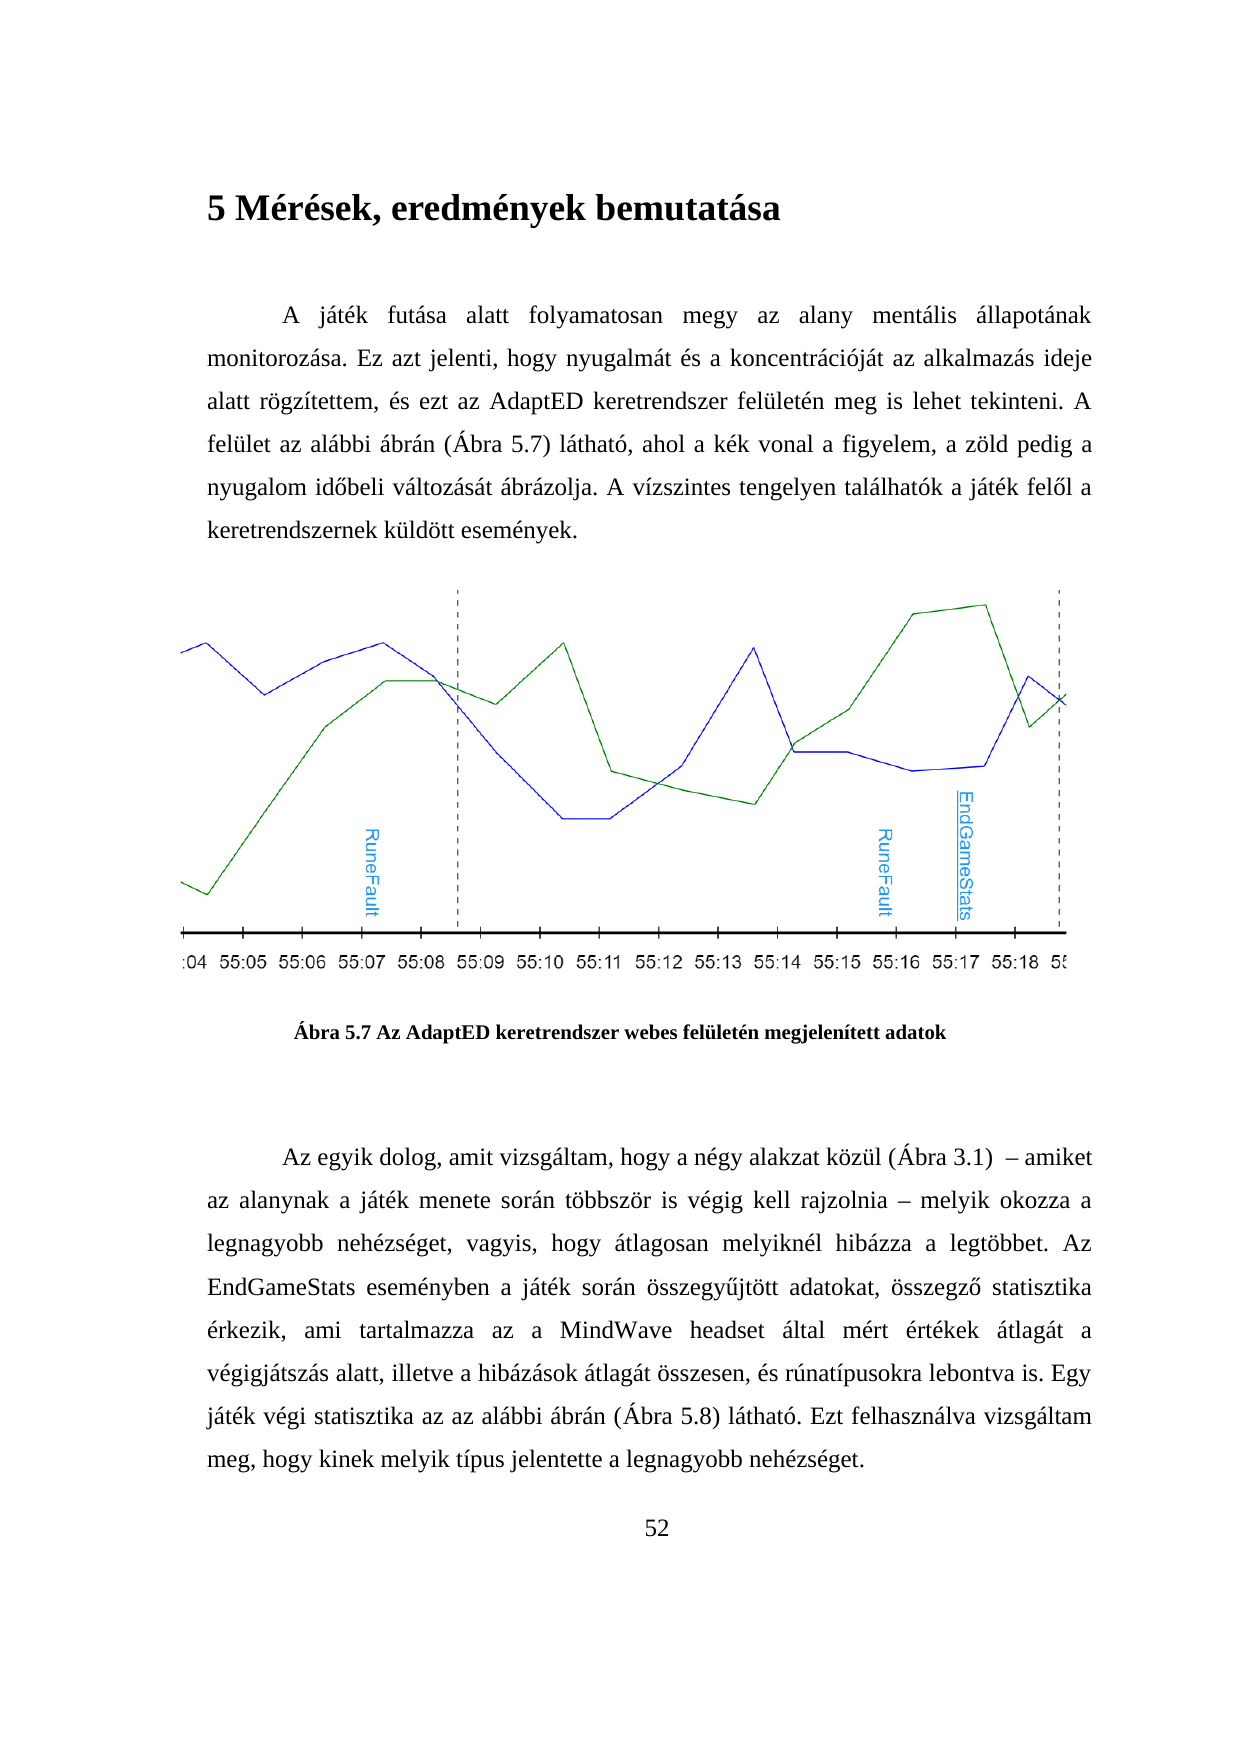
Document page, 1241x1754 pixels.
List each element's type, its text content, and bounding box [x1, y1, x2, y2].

picture [180, 590, 1067, 980]
subtitle érések, eredmények bemutatása [207, 185, 1092, 228]
